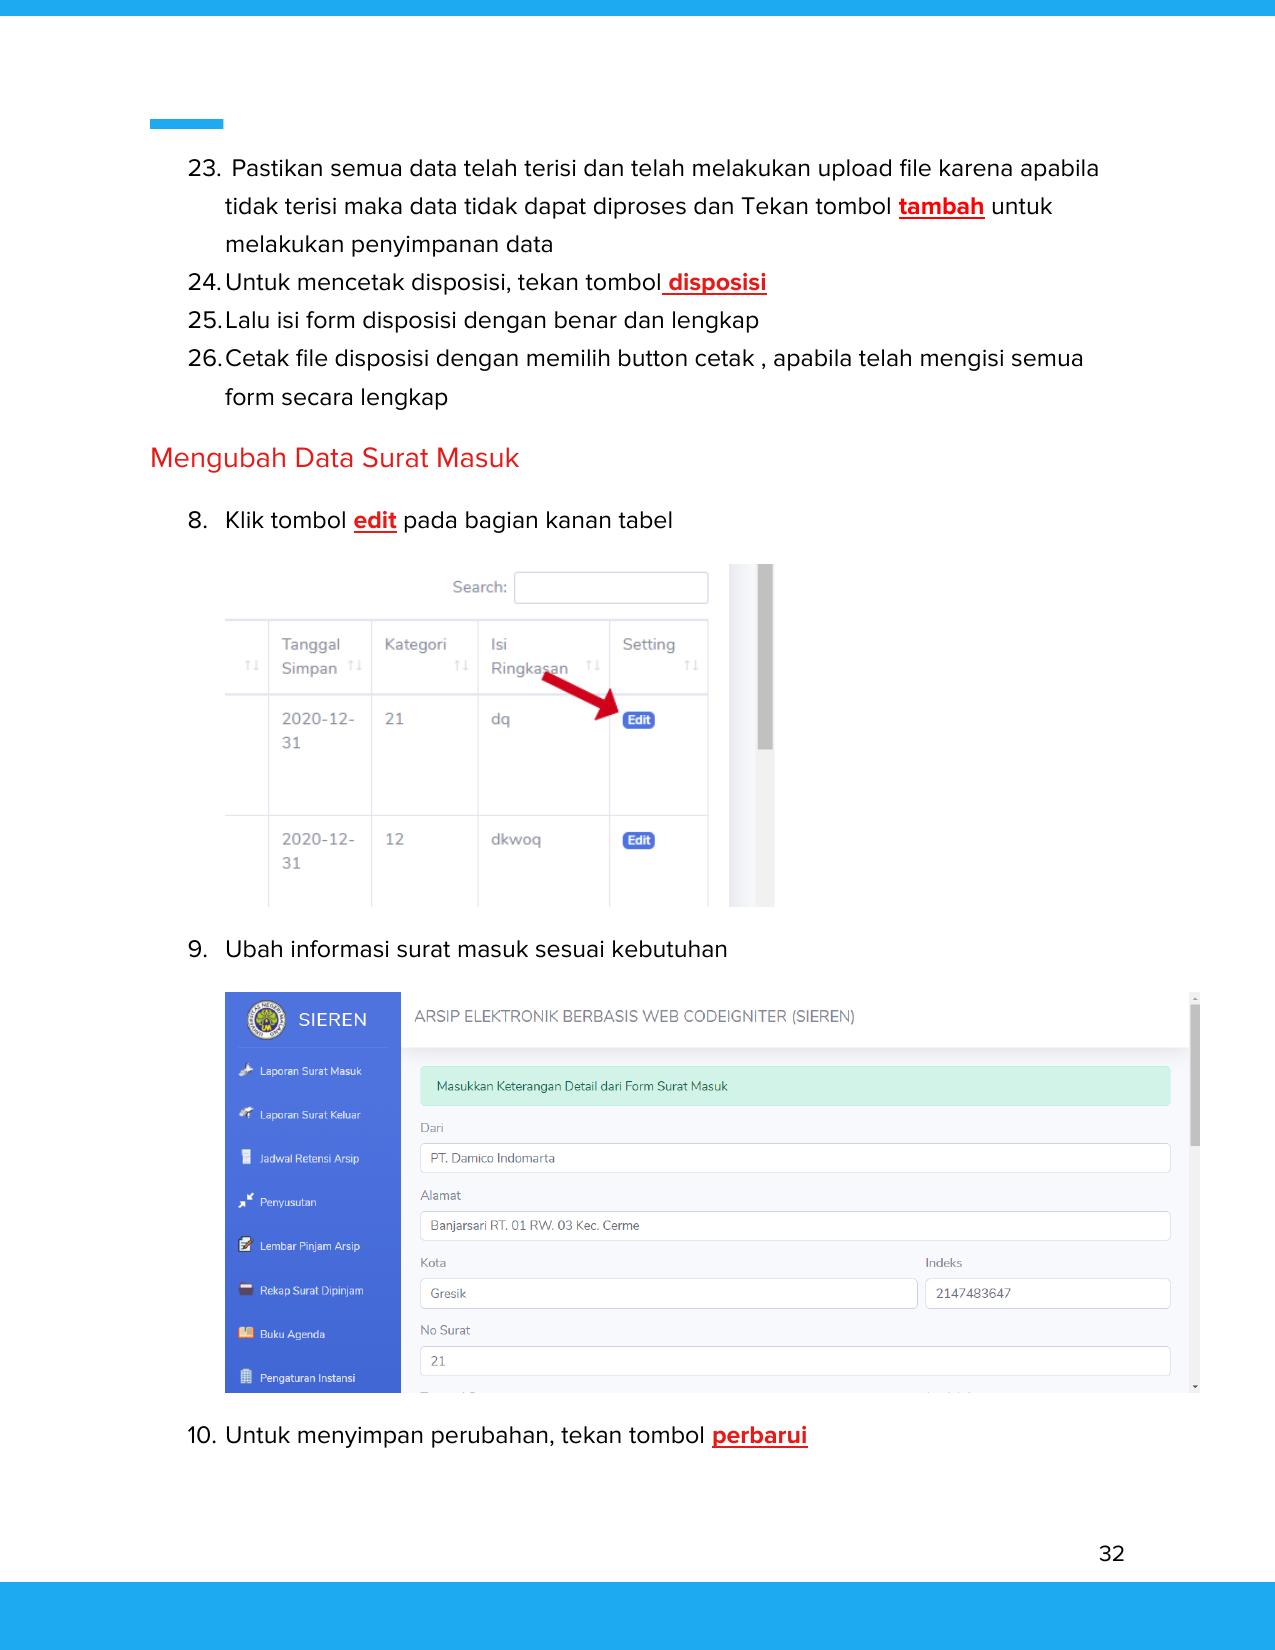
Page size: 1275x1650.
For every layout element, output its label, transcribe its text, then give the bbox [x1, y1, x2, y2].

list Untuk mencetak disposisi, tekan tombol disposisi [187, 268, 1125, 298]
list Pastikan semua data telah terisi dan telah melakukan upload file karena apabila tidak terisi maka data tidak dapat diproses dan Tekan tombol tambah untuk melakukan penyimpanan data [187, 154, 1125, 260]
picture [0, 0, 1275, 16]
list Lalu isi form disposisi dengan benar dan lengkap [187, 306, 1125, 336]
picture [0, 1582, 1275, 1650]
picture [225, 564, 775, 907]
picture [150, 119, 224, 129]
list Klik tombol edit pada bagian kanan tabel [187, 506, 1125, 536]
list Untuk menyimpan perubahan, tekan tombol perbarui [187, 1421, 1125, 1451]
list Ubah informasi surat masuk sesuai kebutuhan [187, 934, 1125, 964]
picture [225, 992, 1200, 1393]
list Cetak file disposisi dengan memilih button cetak , apabila telah mengisi semua form secara lengkap [187, 344, 1125, 412]
subtitle Mengubah Data Surat Masuk [150, 441, 1125, 476]
